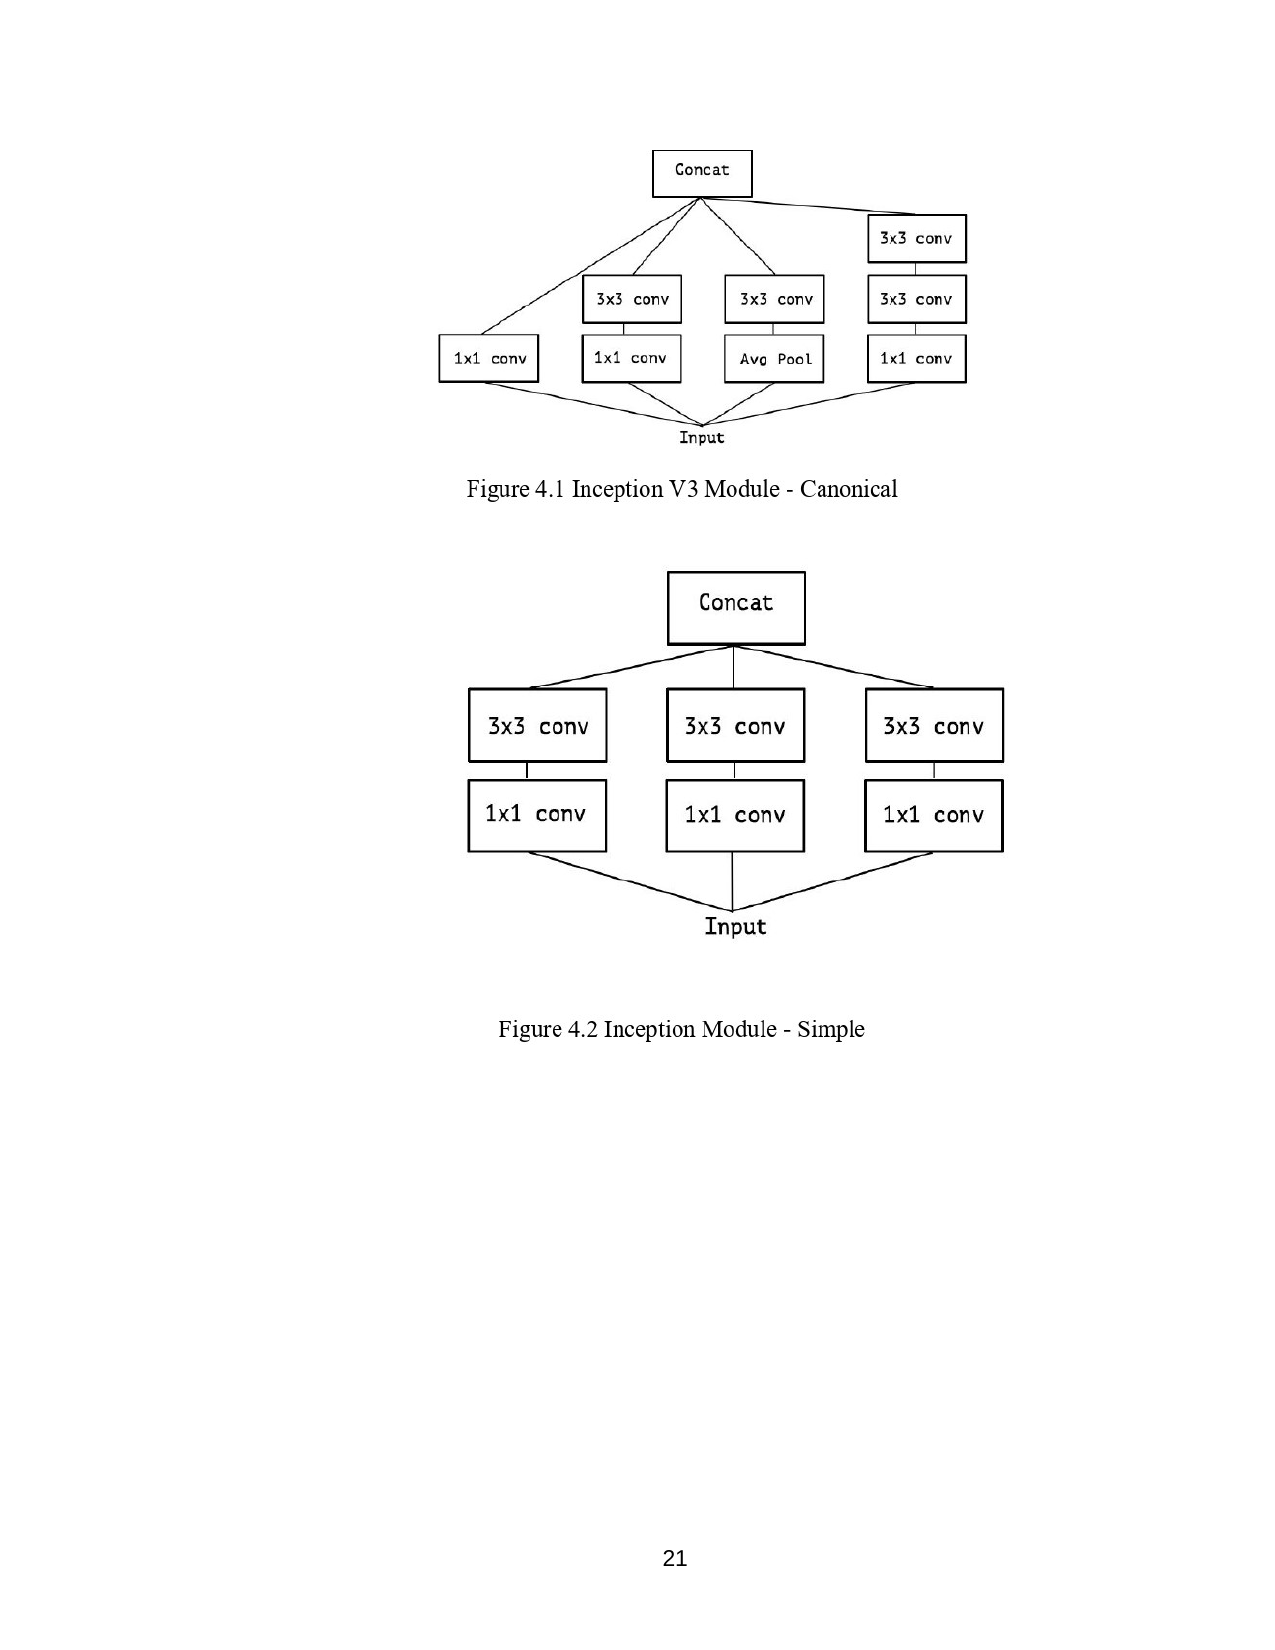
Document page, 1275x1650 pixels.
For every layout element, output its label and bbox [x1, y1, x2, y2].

picture [150, 150, 1200, 1111]
